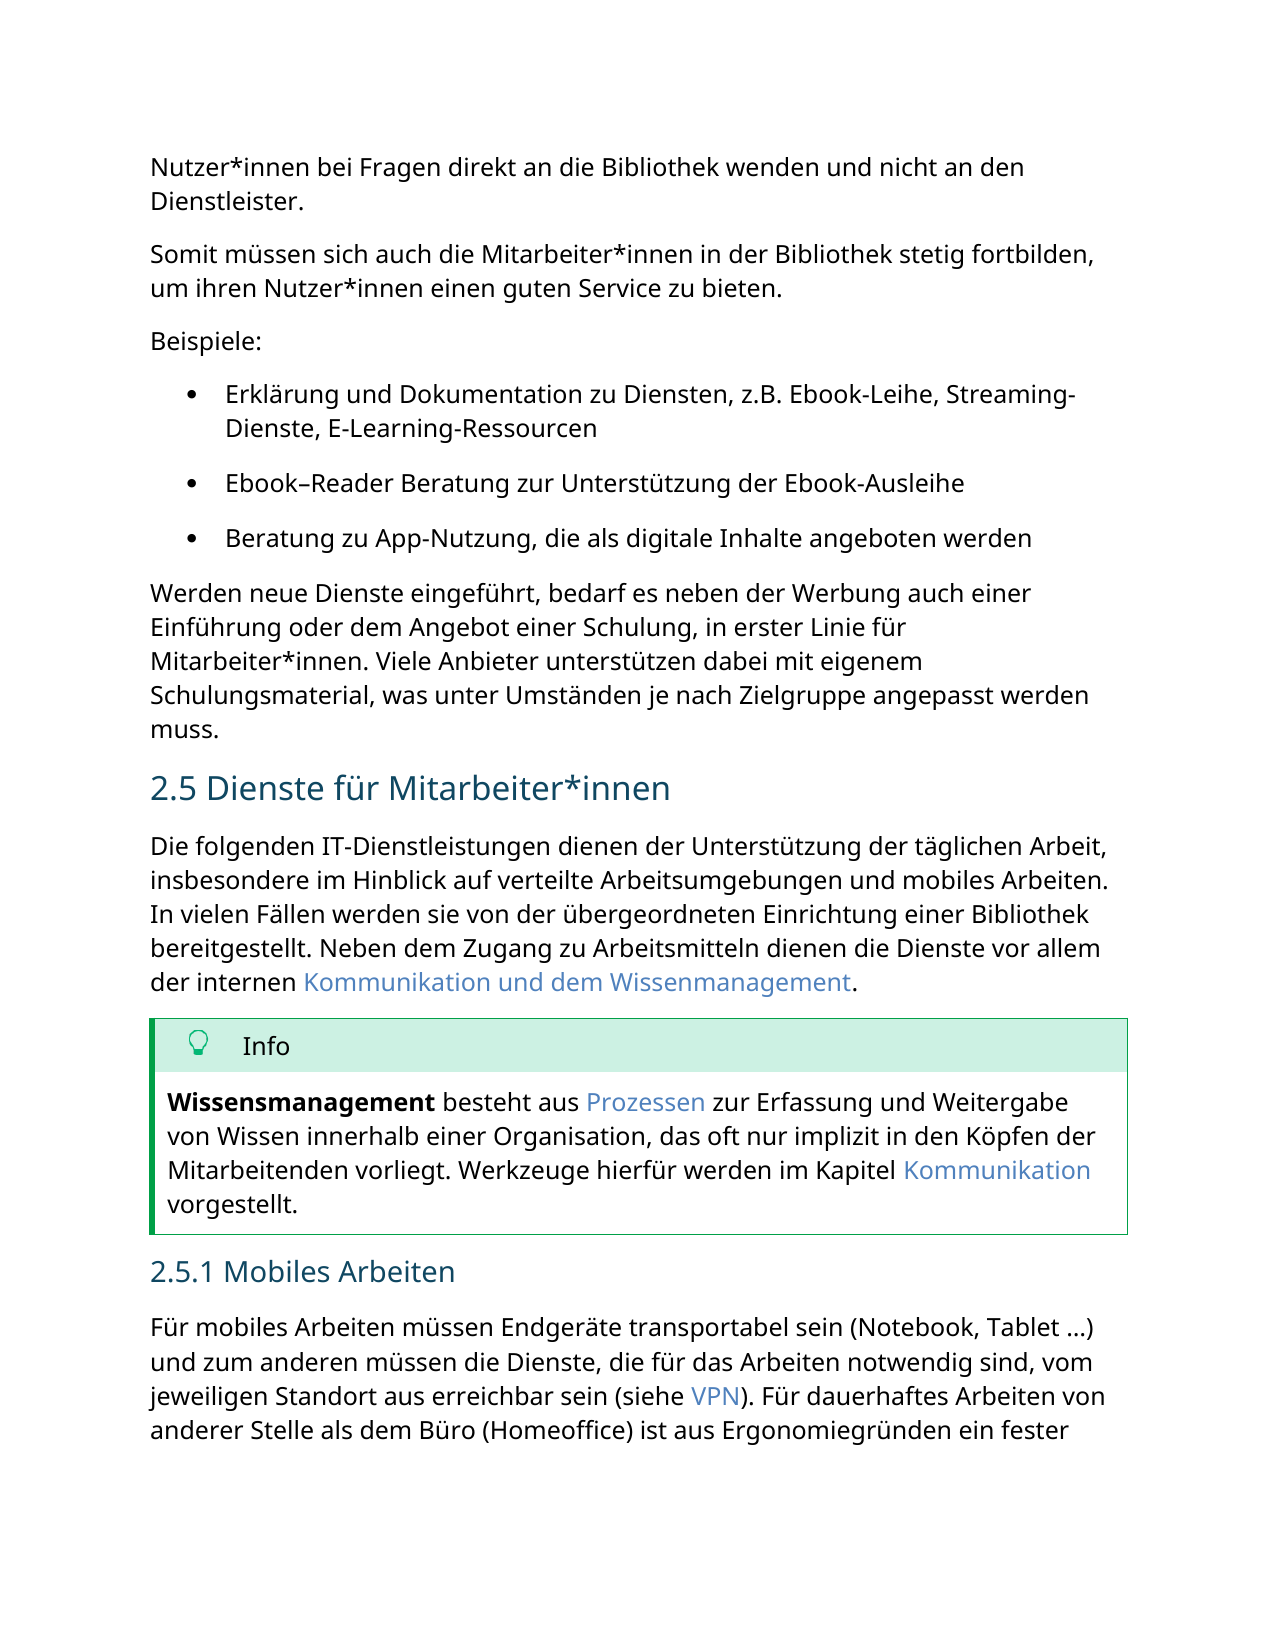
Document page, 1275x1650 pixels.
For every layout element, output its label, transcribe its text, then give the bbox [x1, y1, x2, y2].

table_cell Wissensmanagement besteht aus Prozessen zur Erfassung und Weitergabe von Wissen innerhalb einer Organisation, das oft nur implizit in den Köpfen der Mitarbeitenden vorliegt. Werkzeuge hierfür werden im Kapitel Kommunikation vorgestellt. [155, 1072, 1127, 1234]
subtitle 2.5.1 Mobiles Arbeiten [150, 1252, 1125, 1291]
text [150, 150, 1125, 218]
list Beratung zu App-Nutzung, die als digitale Inhalte angeboten werden [187, 520, 1125, 554]
text Die folgenden IT-Dienstleistungen dienen der Unterstützung der täglichen Arbeit, insbesondere im Hinblick auf verteilte Arbeitsumgebungen und mobiles Arbeiten. In vielen Fällen werden sie von der übergeordneten Einrichtung einer Bibliothek bereitgestellt. Neben dem Zugang zu Arbeitsmitteln dienen die Dienste vor allem der internen Kommunikation und dem Wissenmanagement. [150, 828, 1125, 999]
list Ebook–Reader Beratung zur Unterstützung der Ebook-Ausleihe [187, 466, 1125, 499]
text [150, 1310, 1125, 1446]
list Erklärung und Dokumentation zu Diensten, z.B. Ebook-Leihe, Streaming-Dienste, E-Learning-Ressourcen [187, 377, 1125, 445]
text Somit müssen sich auch die Mitarbeiter*innen in der Bibliothek stetig fortbilden, um ihren Nutzer*innen einen guten Service zu bieten. [150, 237, 1125, 305]
text Werden neue Dienste eingeführt, bedarf es neben der Werbung auch einer Einführung oder dem Angebot einer Schulung, in erster Linie für Mitarbeiter*innen. Viele Anbieter unterstützen dabei mit eigenem Schulungsmaterial, was unter Umständen je nach Zielgruppe angepasst werden muss. [150, 575, 1125, 746]
picture [186, 1030, 211, 1055]
text Beispiele: [150, 324, 1125, 358]
table_header Info [155, 1019, 1127, 1072]
subtitle 2.5 Dienste für Mitarbeiter*innen [150, 764, 1125, 810]
